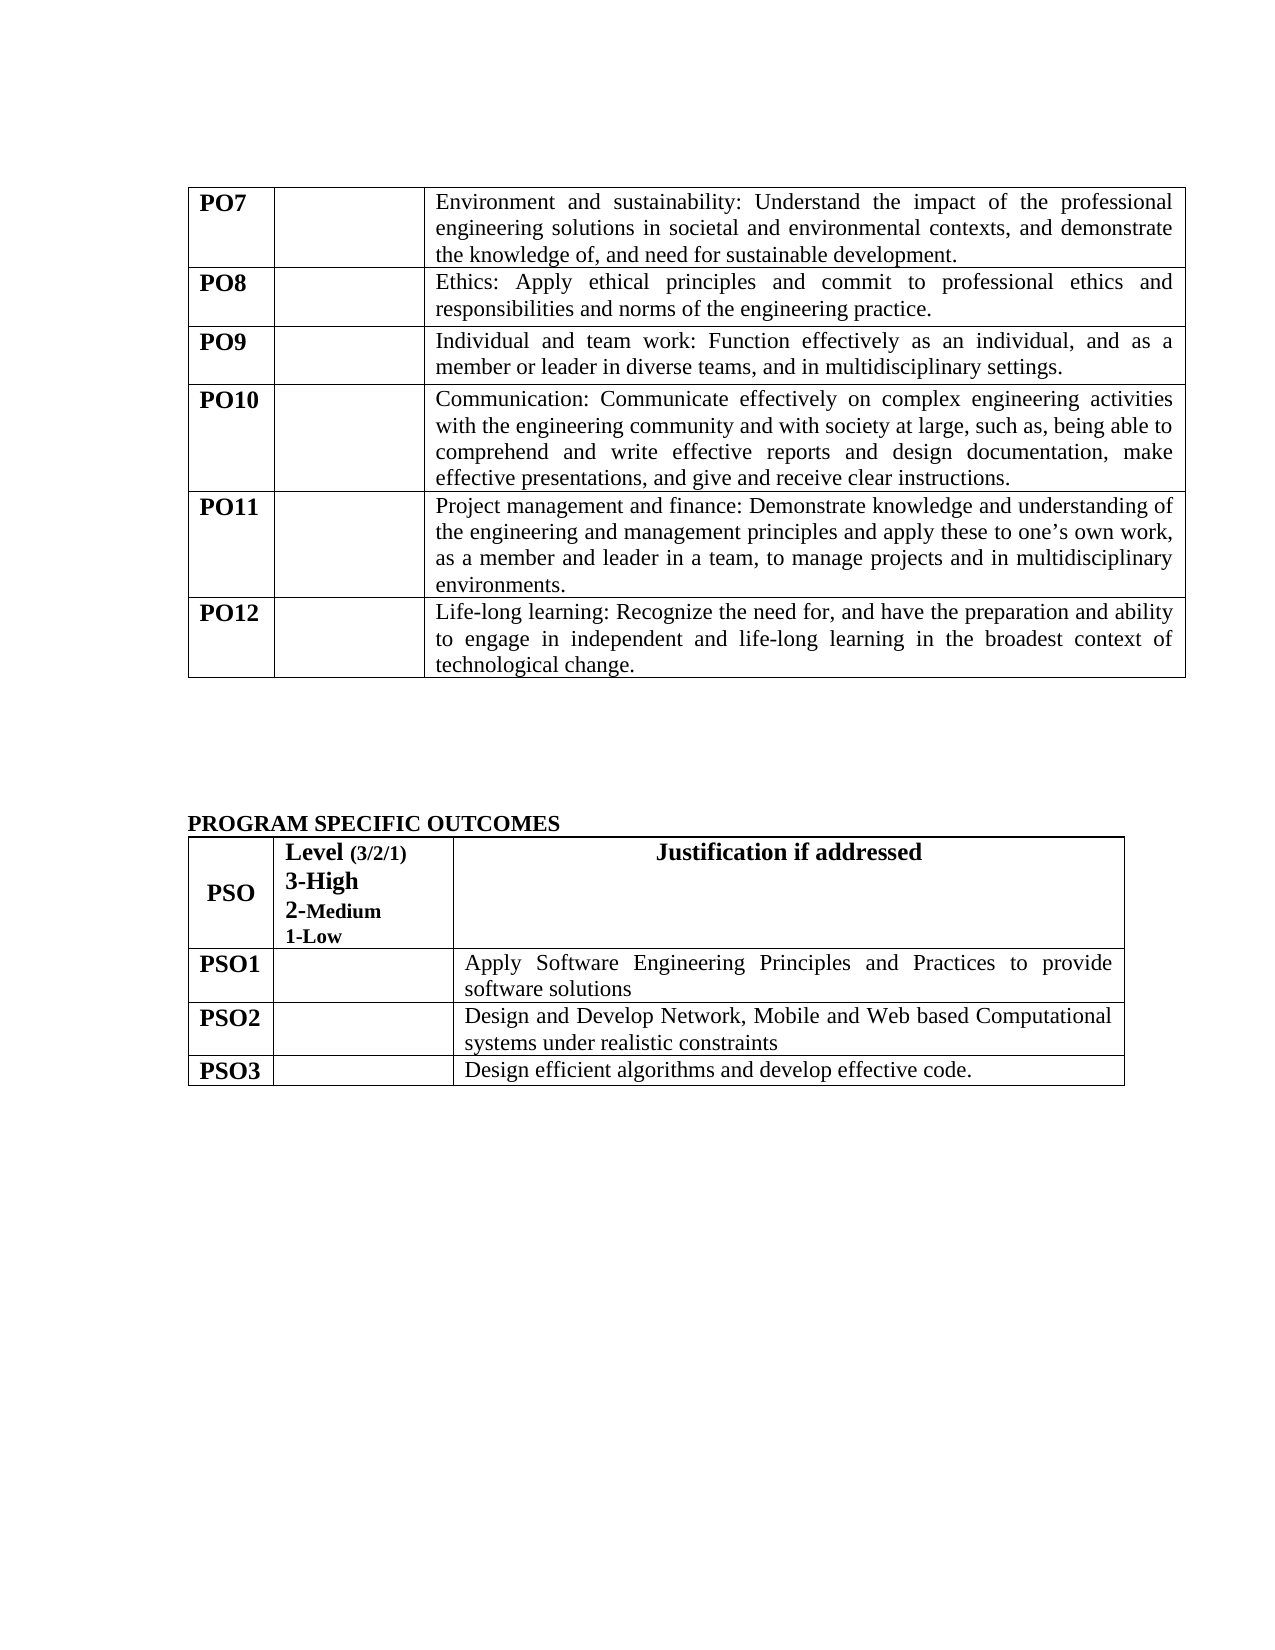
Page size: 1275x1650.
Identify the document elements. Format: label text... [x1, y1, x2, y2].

table_header Justification if addressed [454, 838, 1124, 948]
table_cell Project management and finance: Demonstrate knowledge and understanding of the engineering and management principles and apply these to one’s own work, as a member and leader in a team, to manage projects and in multidisciplinary environments. [425, 492, 1185, 597]
table_header PO7 [189, 188, 274, 267]
table_cell [274, 949, 453, 1002]
table_cell PO11 [189, 492, 274, 597]
table_cell [274, 1056, 453, 1085]
text PROGRAM SPECIFIC OUTCOMES [187, 810, 1125, 836]
table_header PSO [189, 838, 273, 948]
table_cell PSO1 [189, 949, 273, 1002]
table_cell [275, 327, 424, 384]
table_cell PO8 [189, 268, 274, 326]
table_header Environment and sustainability: Understand the impact of the professional engineering solutions in societal and environmental contexts, and demonstrate the knowledge of, and need for sustainable development. [425, 188, 1185, 267]
table_cell [275, 598, 424, 677]
table_cell [275, 385, 424, 491]
table_cell PO9 [189, 327, 274, 384]
table_cell PO10 [189, 385, 274, 491]
table_header [275, 188, 424, 267]
table_cell PO12 [189, 598, 274, 677]
table_header Level (3/2/1) 3-High 2-Medium 1-Low [274, 838, 453, 948]
table_cell [275, 268, 424, 326]
table_cell [274, 1003, 453, 1055]
table_cell Apply Software Engineering Principles and Practices to provide software solutions [454, 949, 1124, 1002]
table_cell Design efficient algorithms and develop effective code. [454, 1056, 1124, 1085]
table_cell [275, 492, 424, 597]
table_cell PSO2 [189, 1003, 273, 1055]
table_cell Life-long learning: Recognize the need for, and have the preparation and ability to engage in independent and life-long learning in the broadest context of technological change. [425, 598, 1185, 677]
table_cell Communication: Communicate effectively on complex engineering activities with the engineering community and with society at large, such as, being able to comprehend and write effective reports and design documentation, make effective presentations, and give and receive clear instructions. [425, 385, 1185, 491]
table_cell Ethics: Apply ethical principles and commit to professional ethics and responsibilities and norms of the engineering practice. [425, 268, 1185, 326]
table_cell Design and Develop Network, Mobile and Web based Computational systems under realistic constraints [454, 1003, 1124, 1055]
table_cell Individual and team work: Function effectively as an individual, and as a member or leader in diverse teams, and in multidisciplinary settings. [425, 327, 1185, 384]
table_cell PSO3 [189, 1056, 273, 1085]
